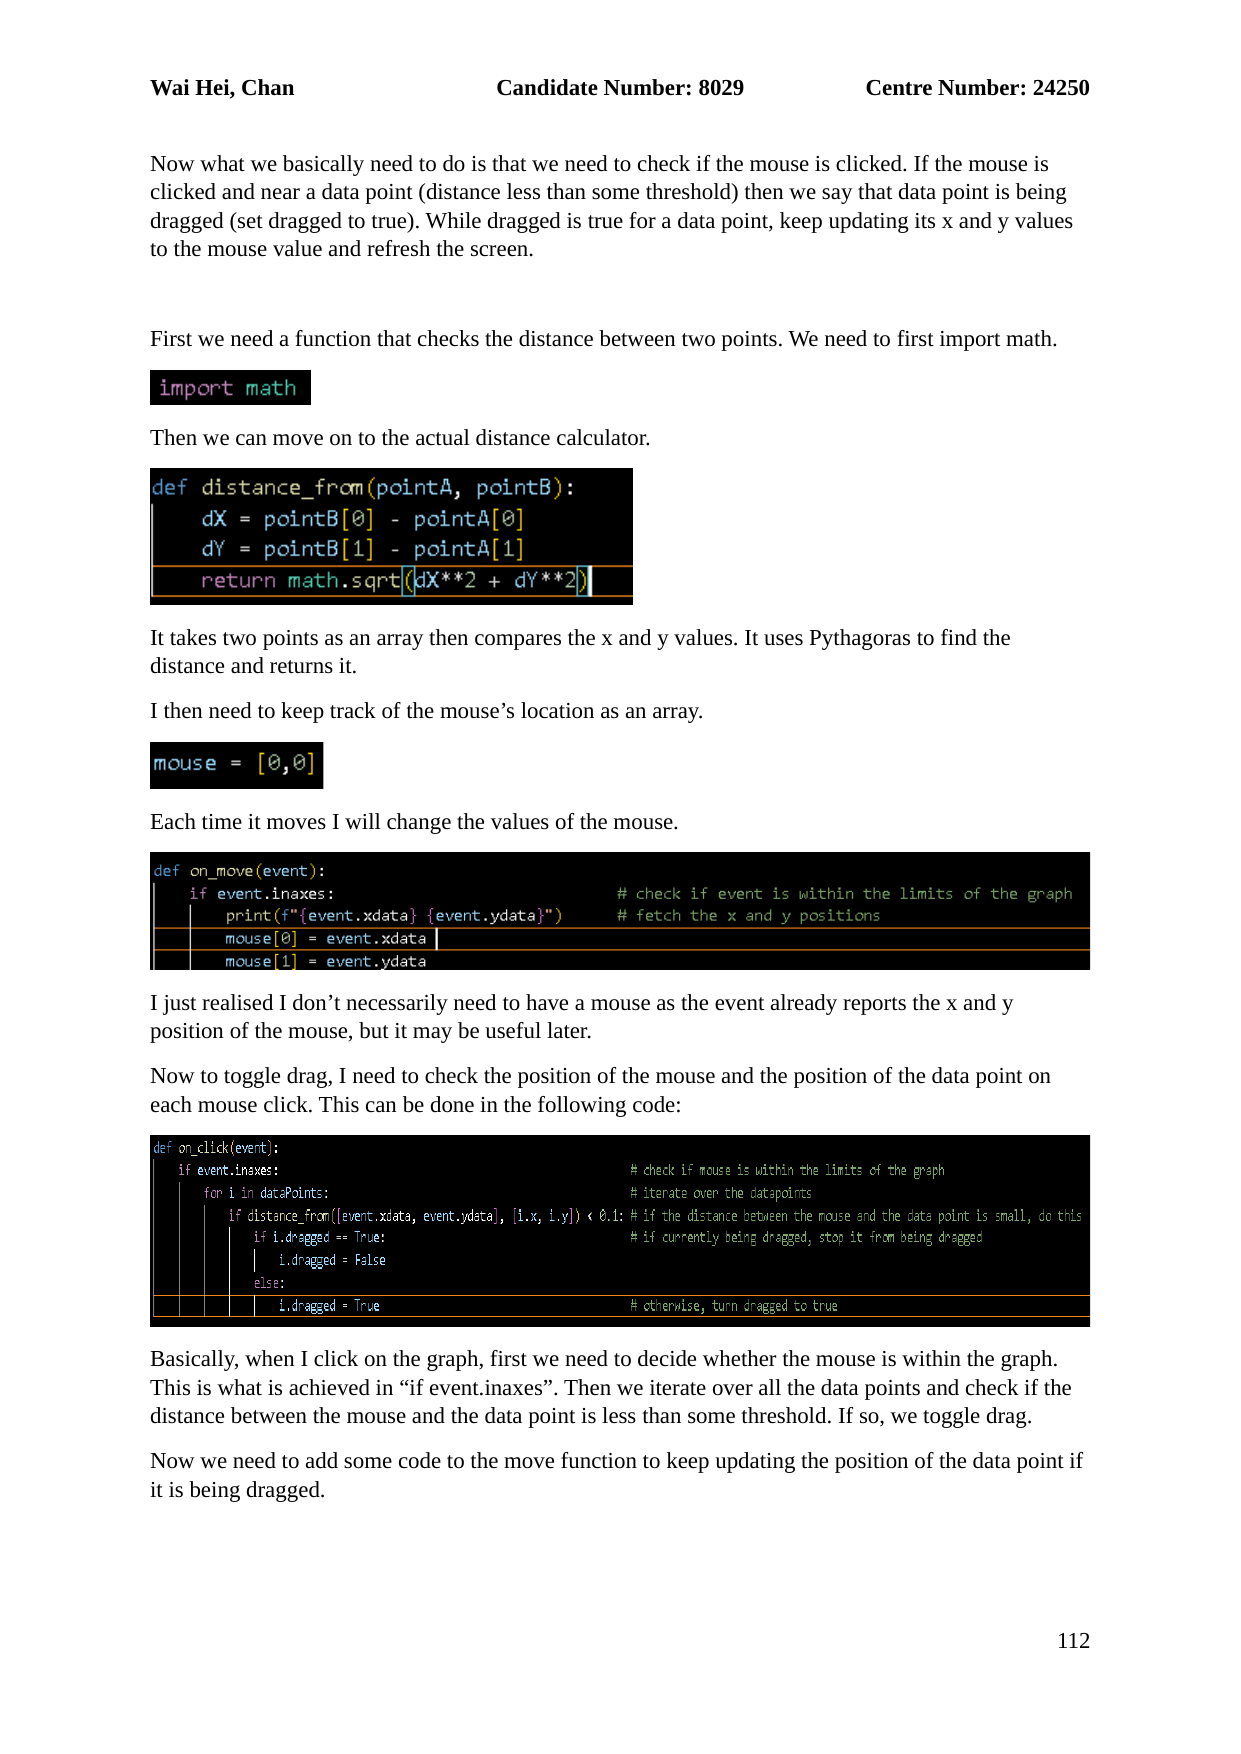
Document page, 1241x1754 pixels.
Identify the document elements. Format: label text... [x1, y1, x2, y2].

picture [150, 468, 633, 605]
picture [150, 1135, 1091, 1327]
text Now to toggle drag, I need to check the position of the mouse and the position of the data point on each mouse click. This can be done in the following code: [150, 1062, 1090, 1117]
text Basically, when I click on the graph, first we need to decide whether the mouse is within the graph. This is what is achieved in “if event.inaxes”. Then we iterate over all the data points and check if the distance between the mouse and the data point is less than some threshold. If so, we toggle drag. [150, 1346, 1090, 1429]
picture [150, 742, 324, 789]
text I then need to keep track of the mouse’s location as an array. [150, 697, 1090, 723]
text I just realised I don’t necessarily need to have a mouse as the event already reports the x and y position of the mouse, but it may be useful later. [150, 989, 1090, 1043]
text First we need a function that checks the distance between two points. We need to first import math. [150, 326, 1090, 352]
picture [150, 852, 1091, 970]
text Now what we basically need to do is that we need to check if the mouse is clicked. If the mouse is clicked and near a data point (distance less than some threshold) then we say that data point is being dragged (set dragged to true). While dragged is true for a data point, keep updating its x and y values to the mouse value and refresh the screen. [150, 150, 1090, 262]
text Then we can move on to the actual distance calculator. [150, 424, 1090, 450]
text Each time it moves I will change the values of the mouse. [150, 808, 1090, 834]
text Now we need to add some code to the move function to keep updating the position of the data point if it is being dragged. [150, 1447, 1090, 1502]
picture [150, 370, 311, 405]
text It takes two points as an array then compares the x and y values. It uses Pythagoras to find the distance and returns it. [150, 623, 1090, 678]
